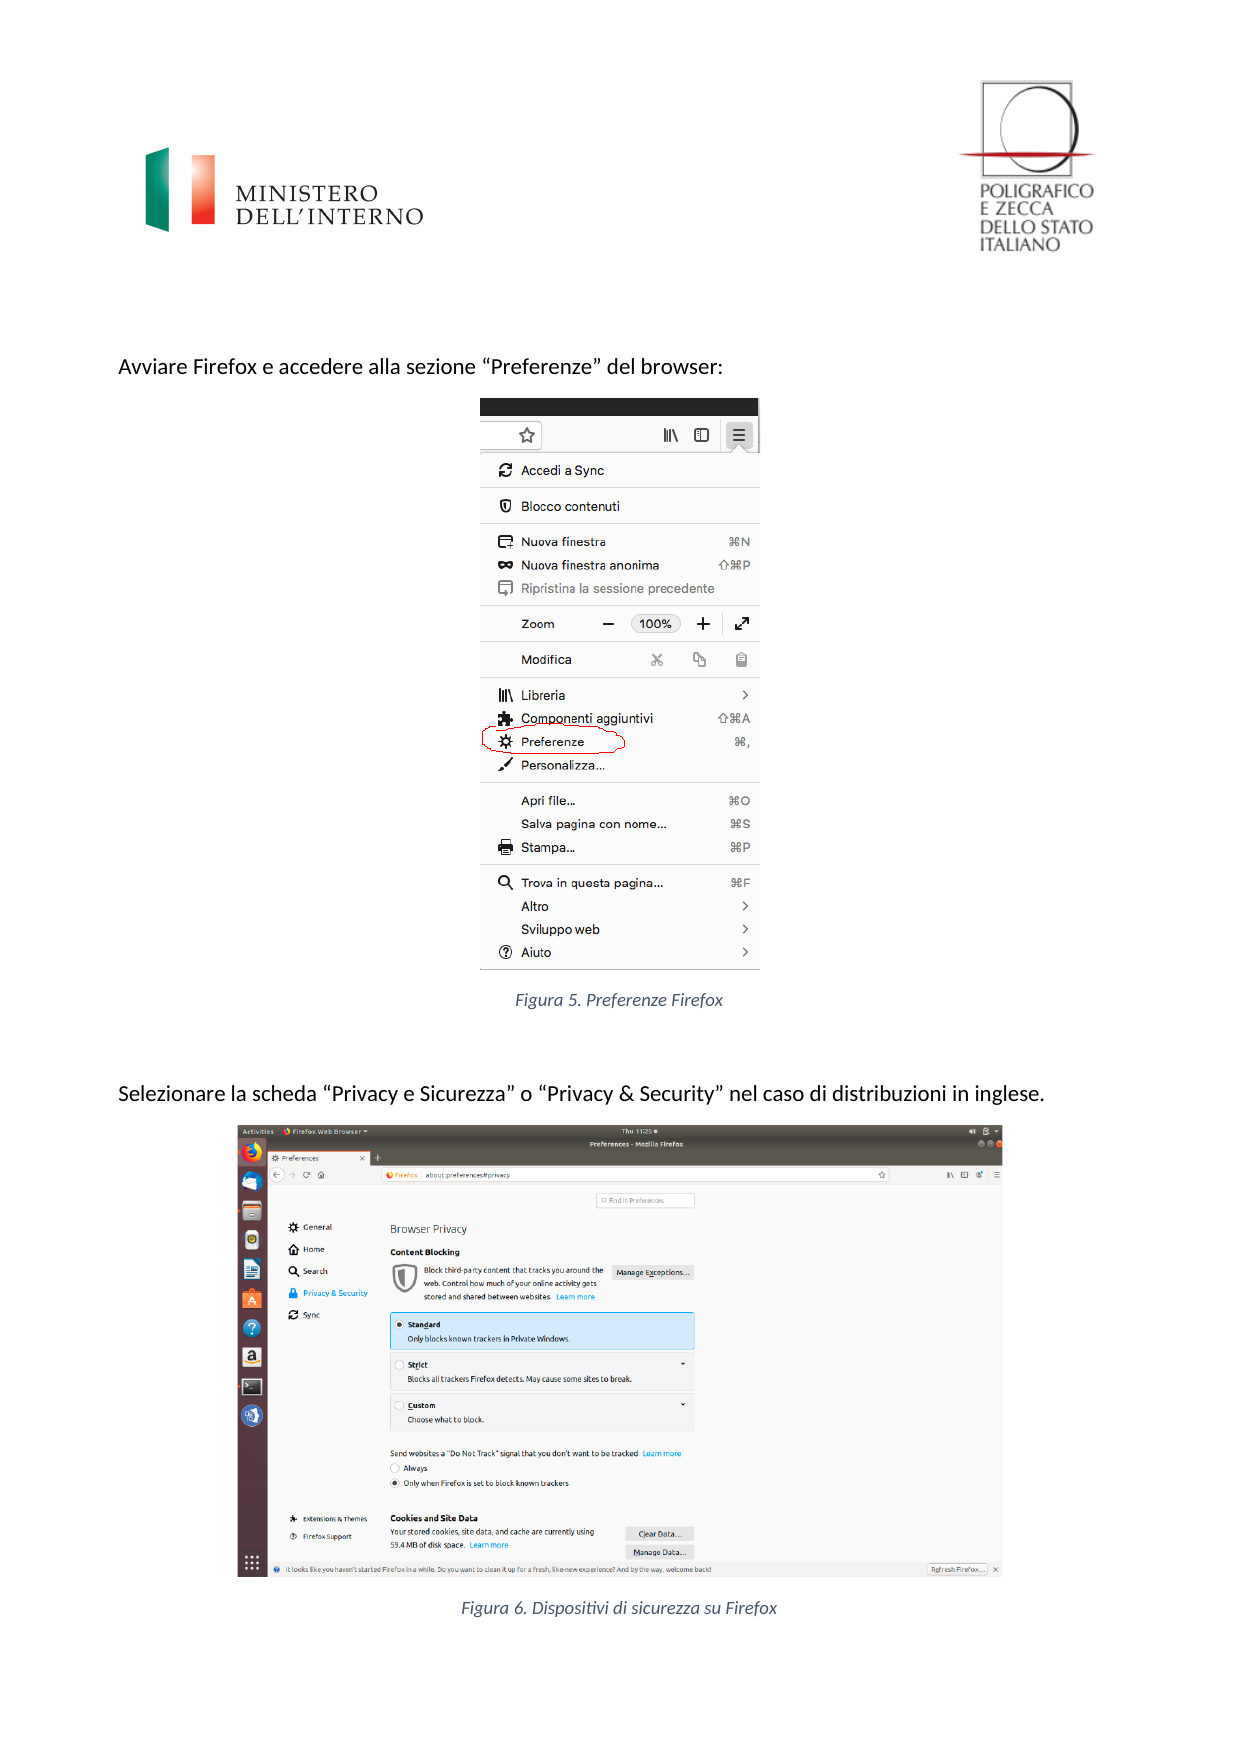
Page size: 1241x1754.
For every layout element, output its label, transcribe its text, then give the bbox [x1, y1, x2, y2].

text Selezionare la scheda “Privacy e Sicurezza” o “Privacy & Security” nel caso di distribuzioni in inglese. [118, 1079, 1122, 1107]
picture [118, 120, 449, 259]
picture [237, 1125, 1003, 1577]
picture [480, 398, 761, 970]
text Figura 5. Preferenze Firefox [118, 988, 1122, 1011]
text Figura 6. Dispositivi di sicurezza su Firefox [118, 1596, 1122, 1619]
text Avviare Firefox e accedere alla sezione “Preferenze” del browser: [118, 352, 1122, 380]
